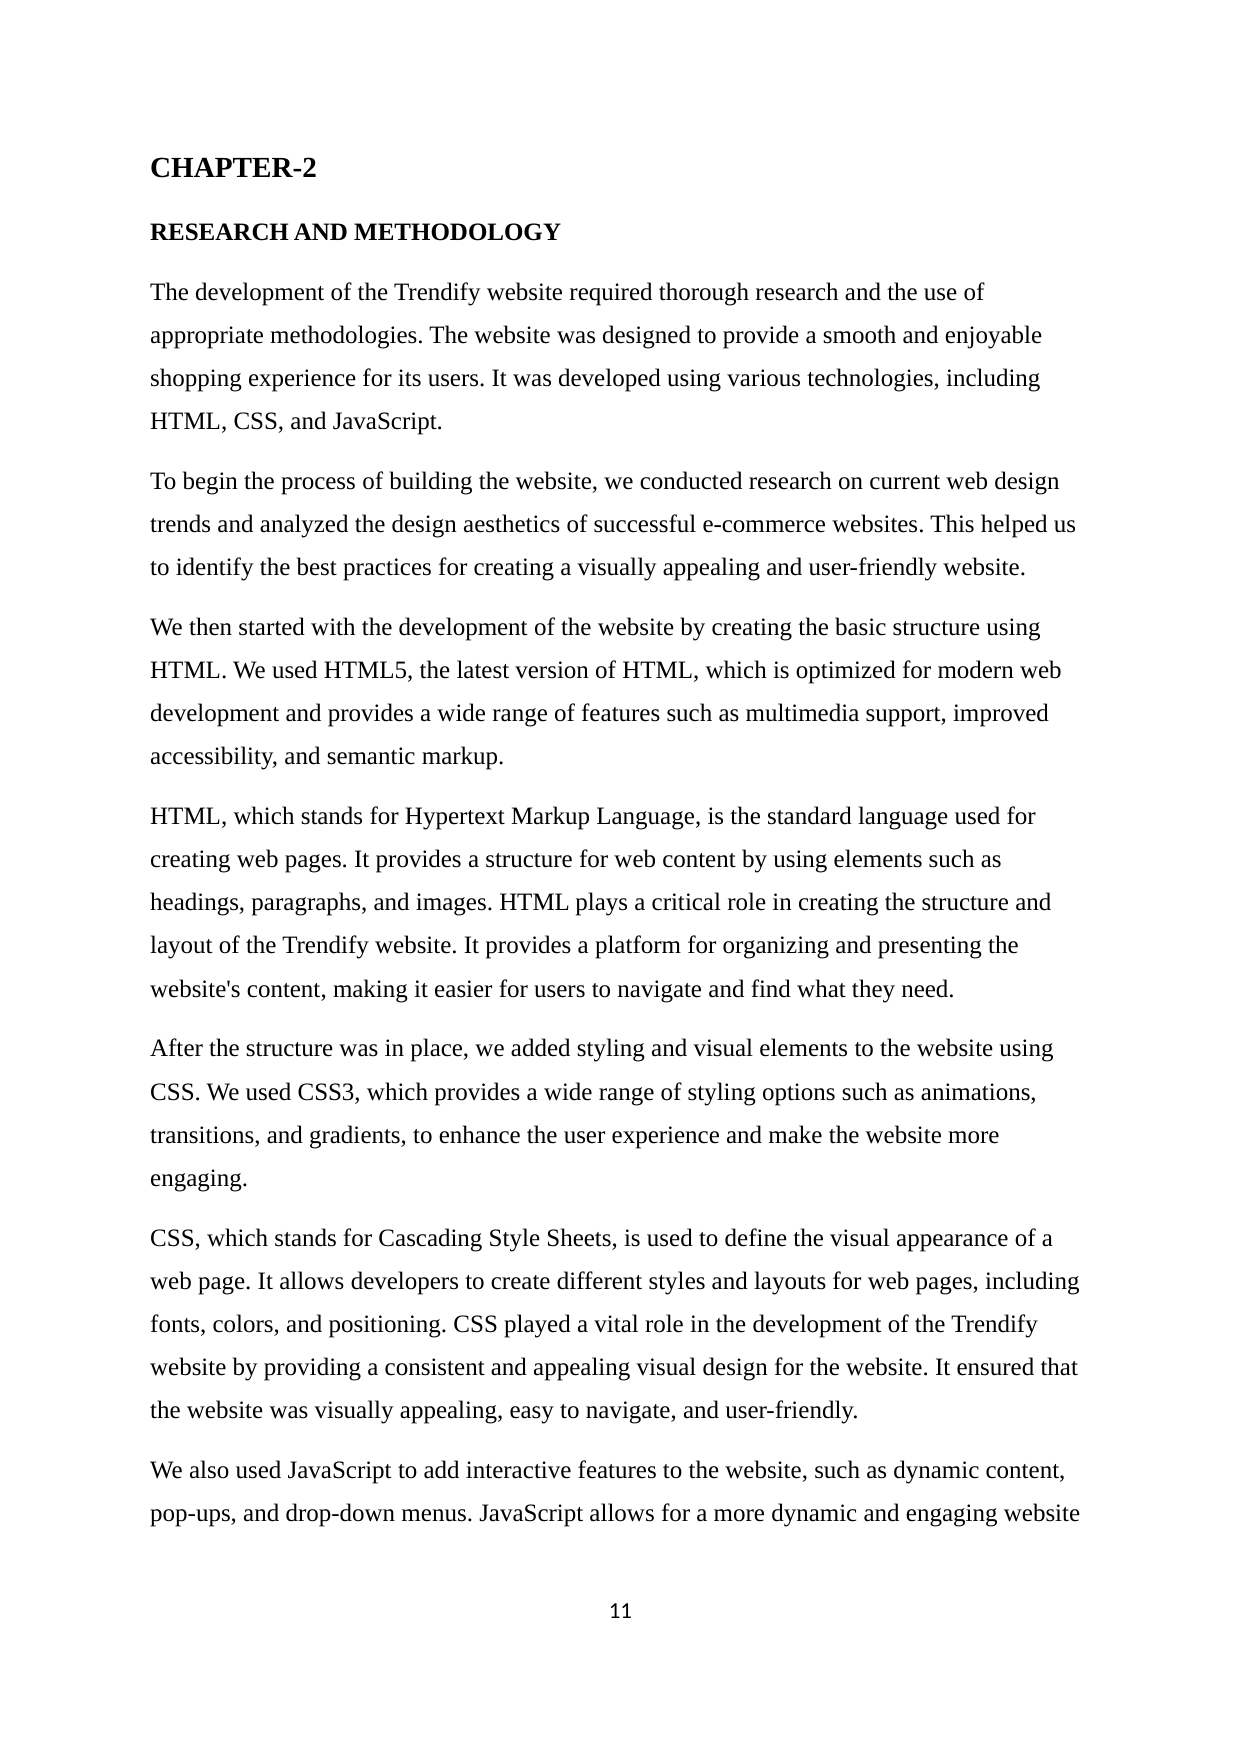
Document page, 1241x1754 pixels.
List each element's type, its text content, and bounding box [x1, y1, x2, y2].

text CSS, which stands for Cascading Style Sheets, is used to define the visual appearance of a web page. It allows developers to create different styles and layouts for web pages, including fonts, colors, and positioning. CSS played a vital role in the development of the Trendify website by providing a consistent and appealing visual design for the website. It ensured that the website was visually appealing, easy to navigate, and user-friendly. [150, 1223, 1090, 1424]
text To begin the process of building the website, we conducted research on current web design trends and analyzed the design aesthetics of successful e-commerce websites. This helped us to identify the best practices for creating a visually appealing and user-friendly website. [150, 466, 1090, 581]
text CHAPTER-2 [150, 150, 1090, 183]
text RESEARCH AND METHODOLOGY [150, 217, 1090, 246]
text We then started with the development of the website by creating the basic structure using HTML. We used HTML5, the latest version of HTML, which is optimized for modern web development and provides a wide range of features such as multimedia support, improved accessibility, and semantic markup. [150, 612, 1090, 770]
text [150, 1455, 1090, 1527]
text HTML, which stands for Hypertext Markup Language, is the standard language used for creating web pages. It provides a structure for web content by using elements such as headings, paragraphs, and images. HTML plays a critical role in creating the structure and layout of the Trendify website. It provides a platform for organizing and presenting the website's content, making it easier for users to navigate and find what they need. [150, 801, 1090, 1002]
text After the structure was in place, we added styling and visual elements to the website using CSS. We used CSS3, which provides a wide range of styling options such as animations, transitions, and gradients, to enhance the user experience and make the website more engaging. [150, 1033, 1090, 1192]
text The development of the Trendify website required thorough research and the use of appropriate methodologies. The website was designed to provide a smooth and enjoyable shopping experience for its users. It was developed using various technologies, including HTML, CSS, and JavaScript. [150, 277, 1090, 435]
